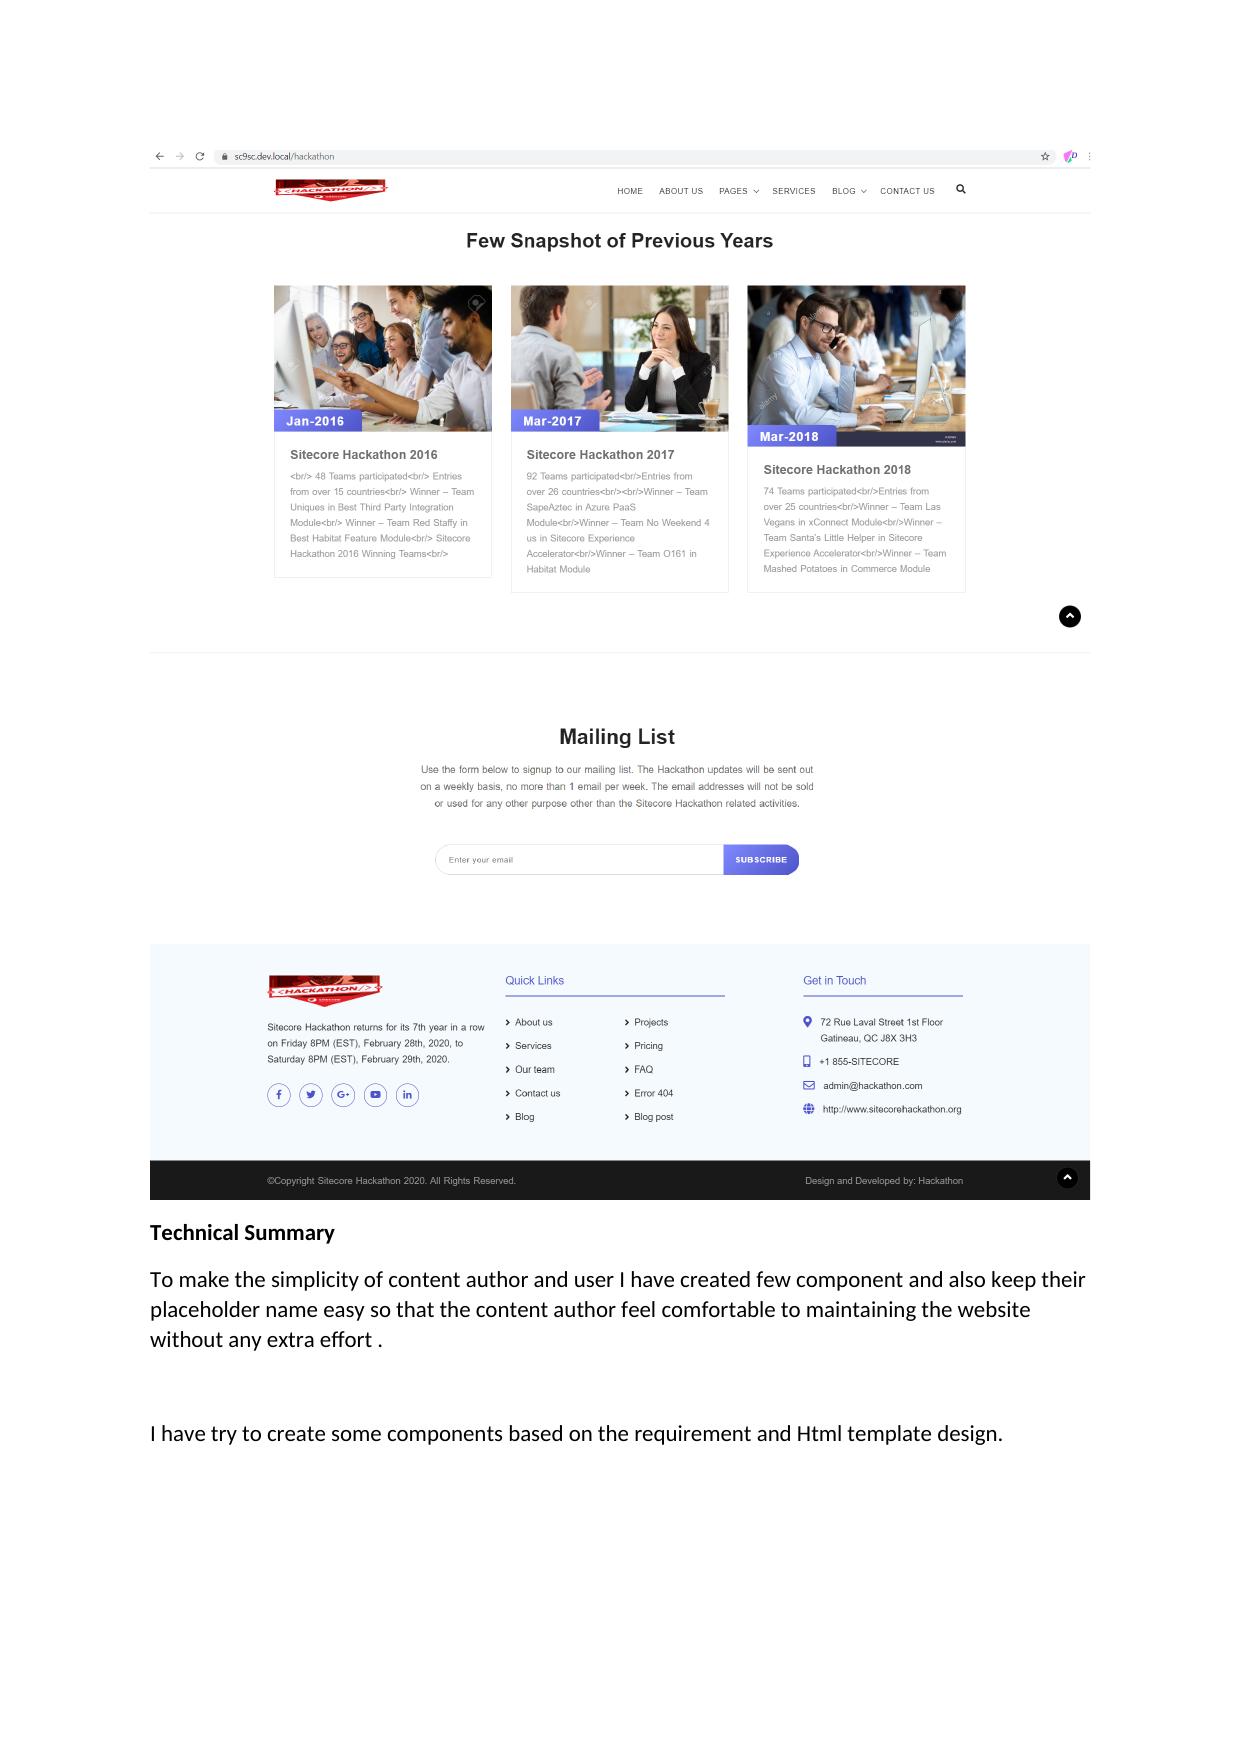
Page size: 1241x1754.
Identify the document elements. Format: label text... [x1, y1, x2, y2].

picture [150, 150, 1091, 634]
text I have try to create some components based on the requirement and Html template design. [150, 1419, 1090, 1447]
picture [150, 652, 1091, 923]
text Technical Summary [150, 1218, 1090, 1246]
text To make the simplicity of content author and user I have created few component and also keep their placeholder name easy so that the content author feel comfortable to maintaining the website without any extra effort . [150, 1265, 1090, 1354]
picture [150, 941, 1091, 1200]
